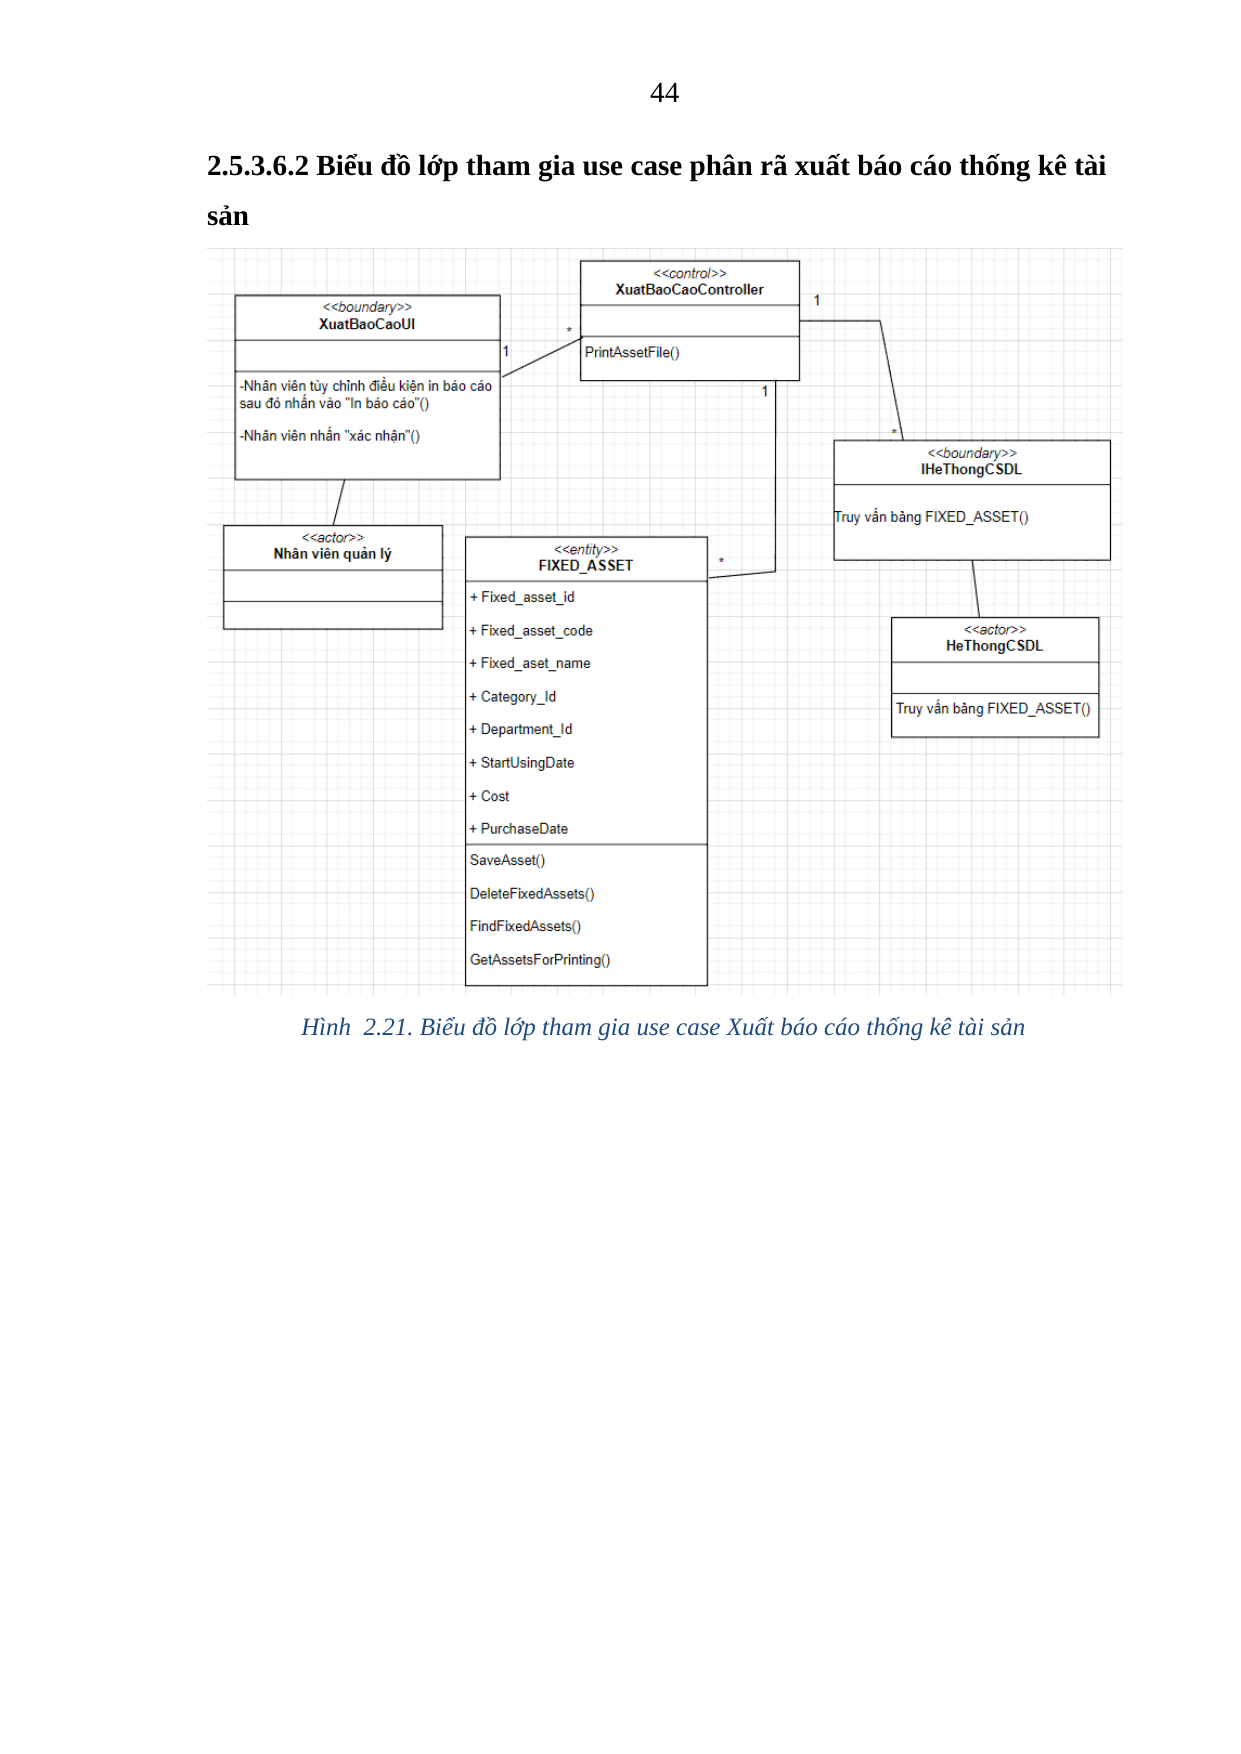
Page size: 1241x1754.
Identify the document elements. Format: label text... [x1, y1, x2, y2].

picture [206, 248, 1123, 995]
text 2.5.3.6.2 Biểu đồ lớp tham gia use case phân rã xuất báo cáo thống kê tài sản [207, 148, 1122, 232]
text Hình 2.21. Biểu đồ lớp tham gia use case Xuất báo cáo thống kê tài sản [207, 1012, 1122, 1041]
